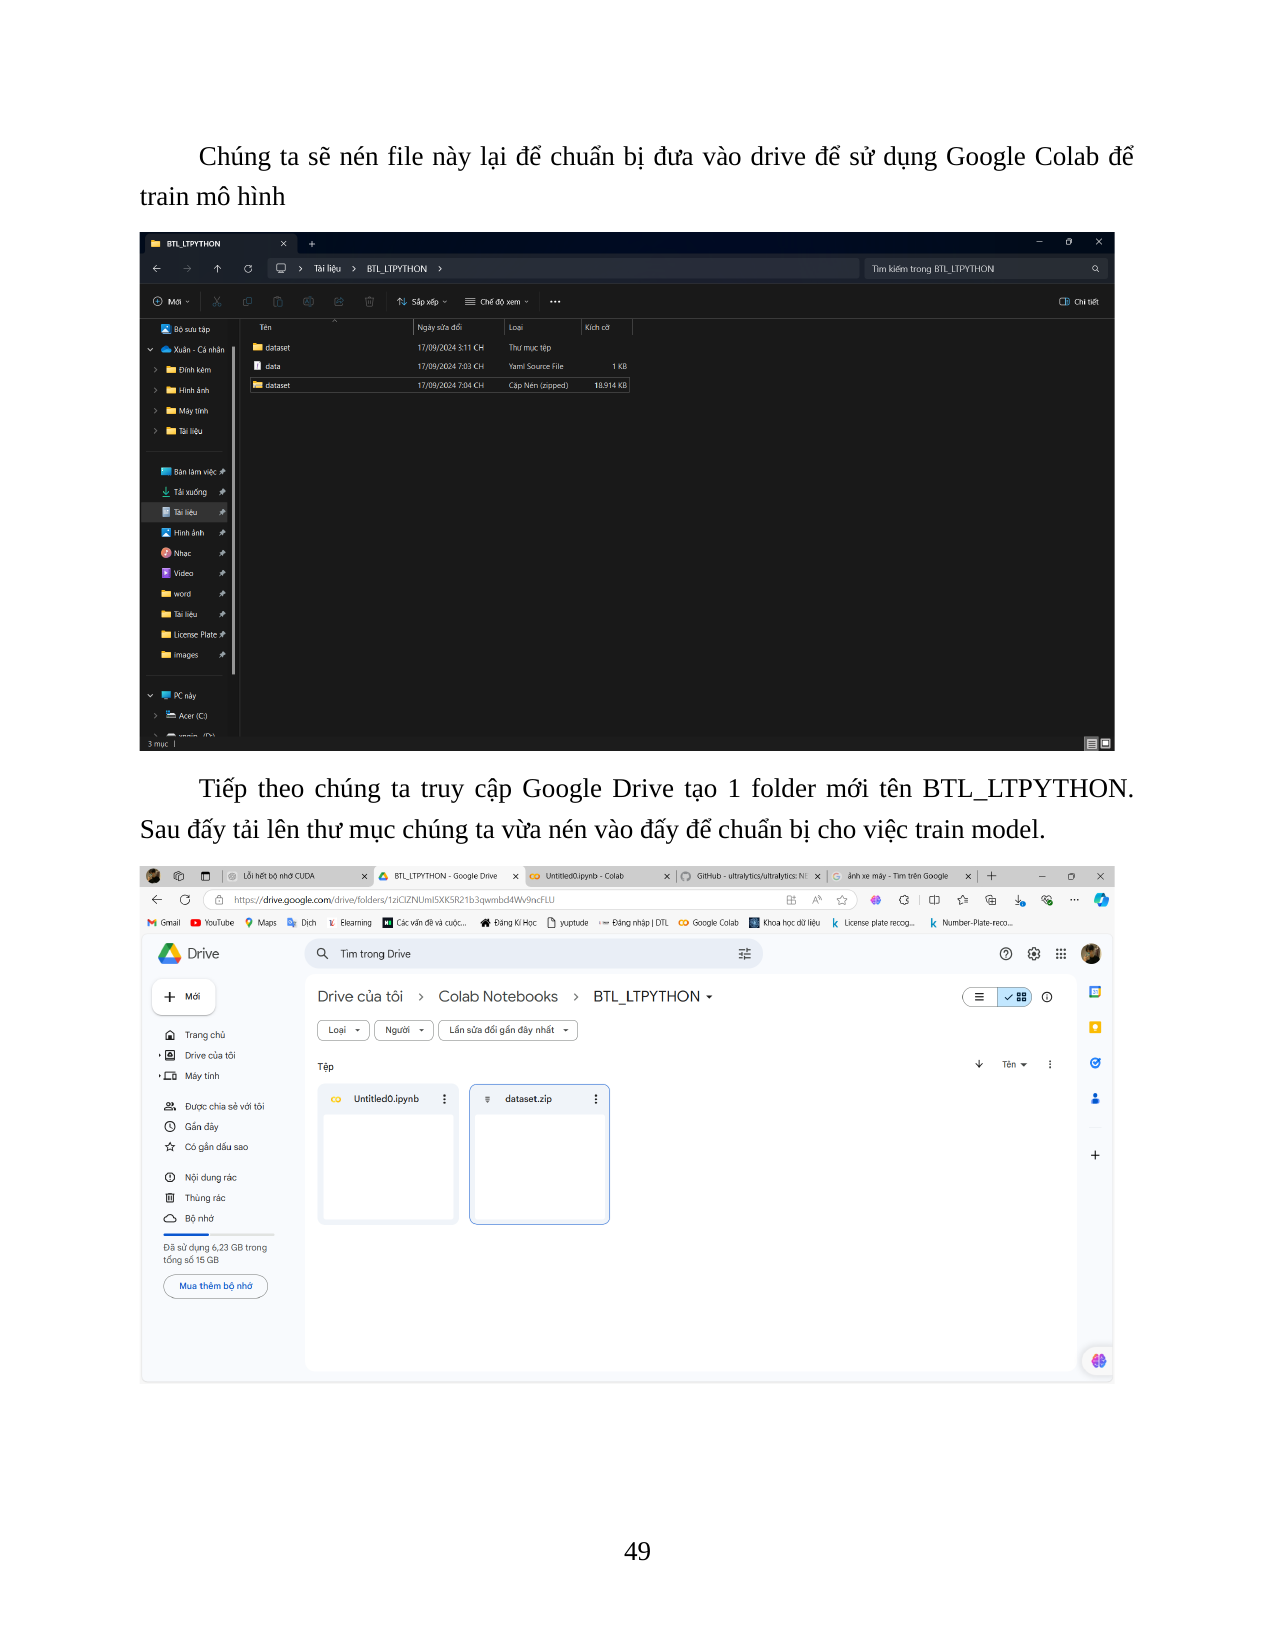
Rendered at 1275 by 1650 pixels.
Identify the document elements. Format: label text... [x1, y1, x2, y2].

text Tiếp theo chúng ta truy cập Google Drive tạo 1 folder mới tên BTL_LTPYTHON. Sau đấy tải lên thư mục chúng ta vừa nén vào đấy để chuẩn bị cho việc train model. [139, 773, 1135, 844]
text Chúng ta sẽ nén file này lại để chuẩn bị đưa vào drive để sử dụng Google Colab để train mô hình [139, 139, 1135, 211]
picture [139, 232, 1115, 751]
picture [139, 866, 1115, 1384]
